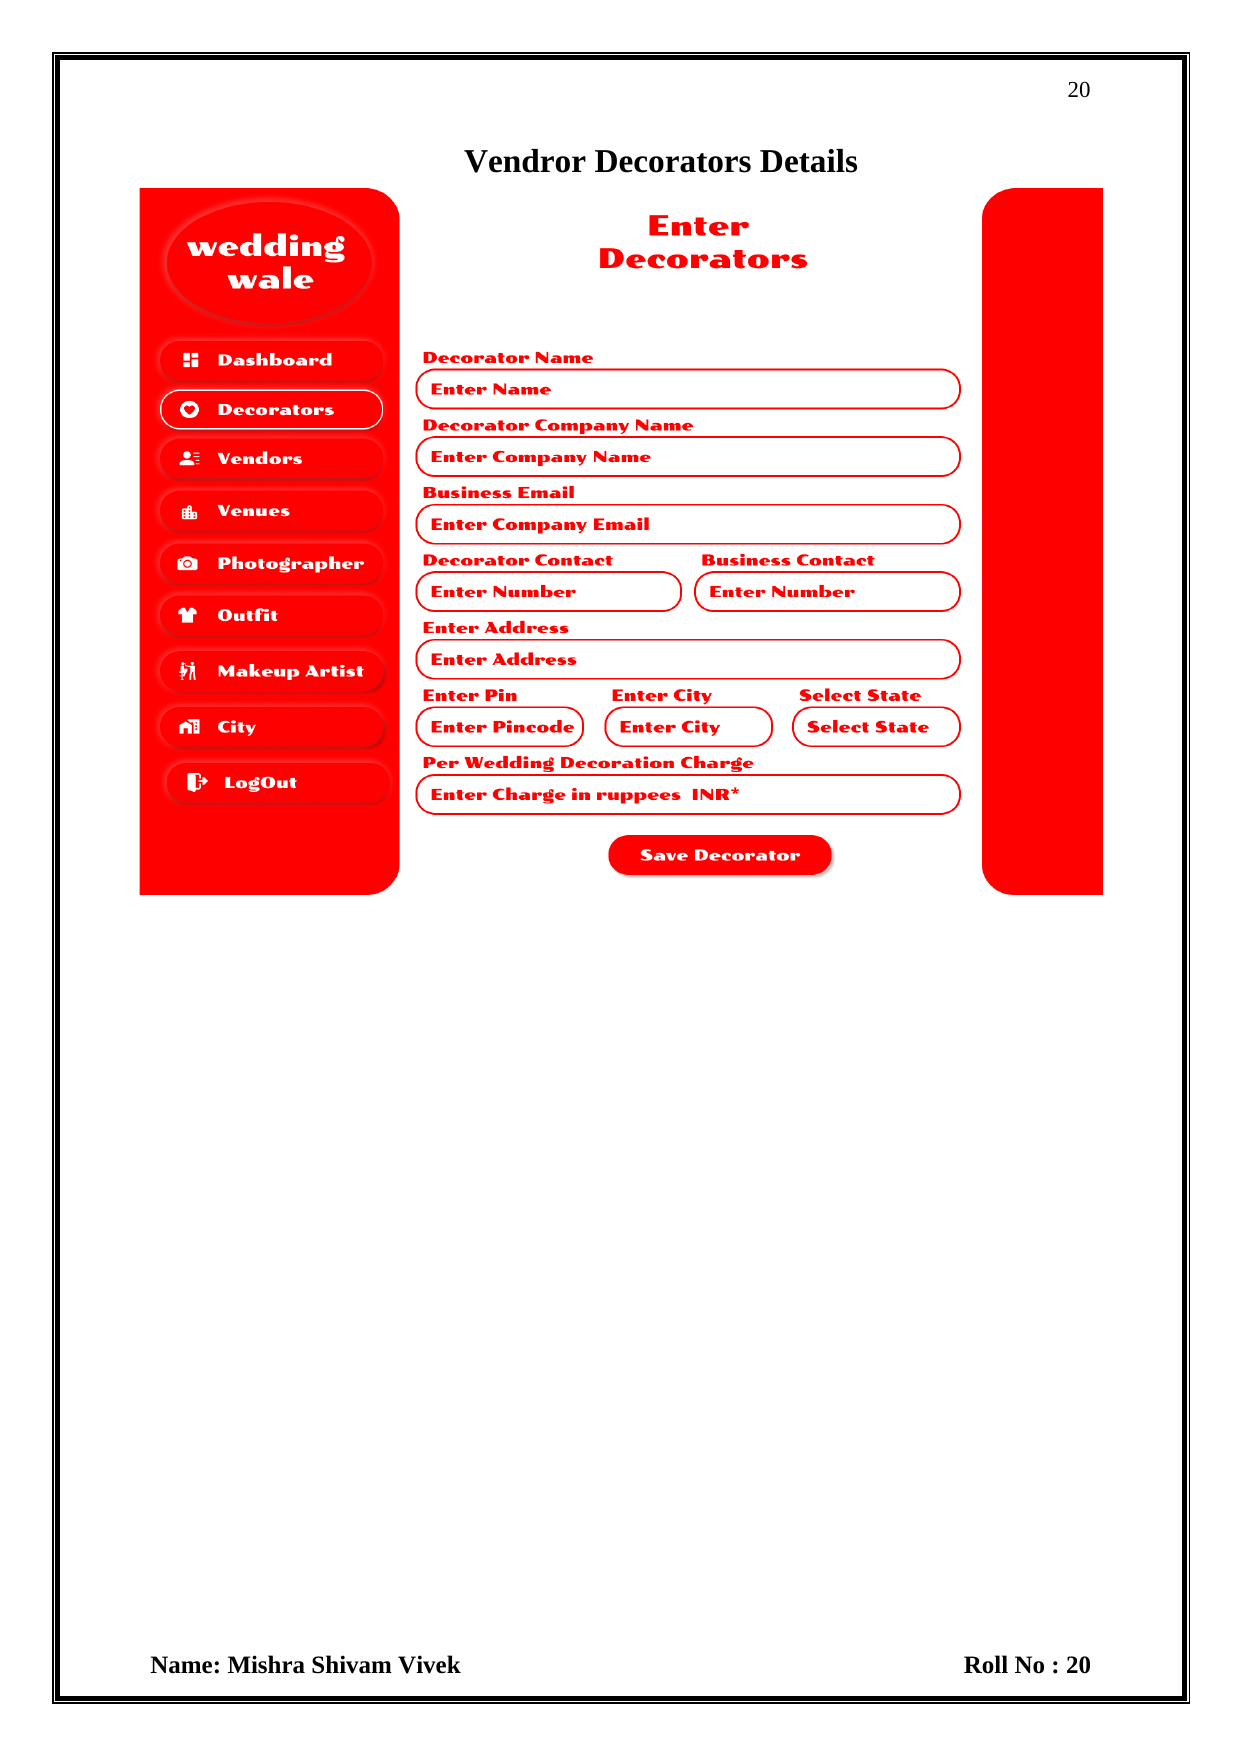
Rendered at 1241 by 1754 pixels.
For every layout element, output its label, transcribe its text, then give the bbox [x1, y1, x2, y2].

picture [139, 188, 1103, 895]
subtitle Vendror Decorators Details [219, 142, 1103, 180]
